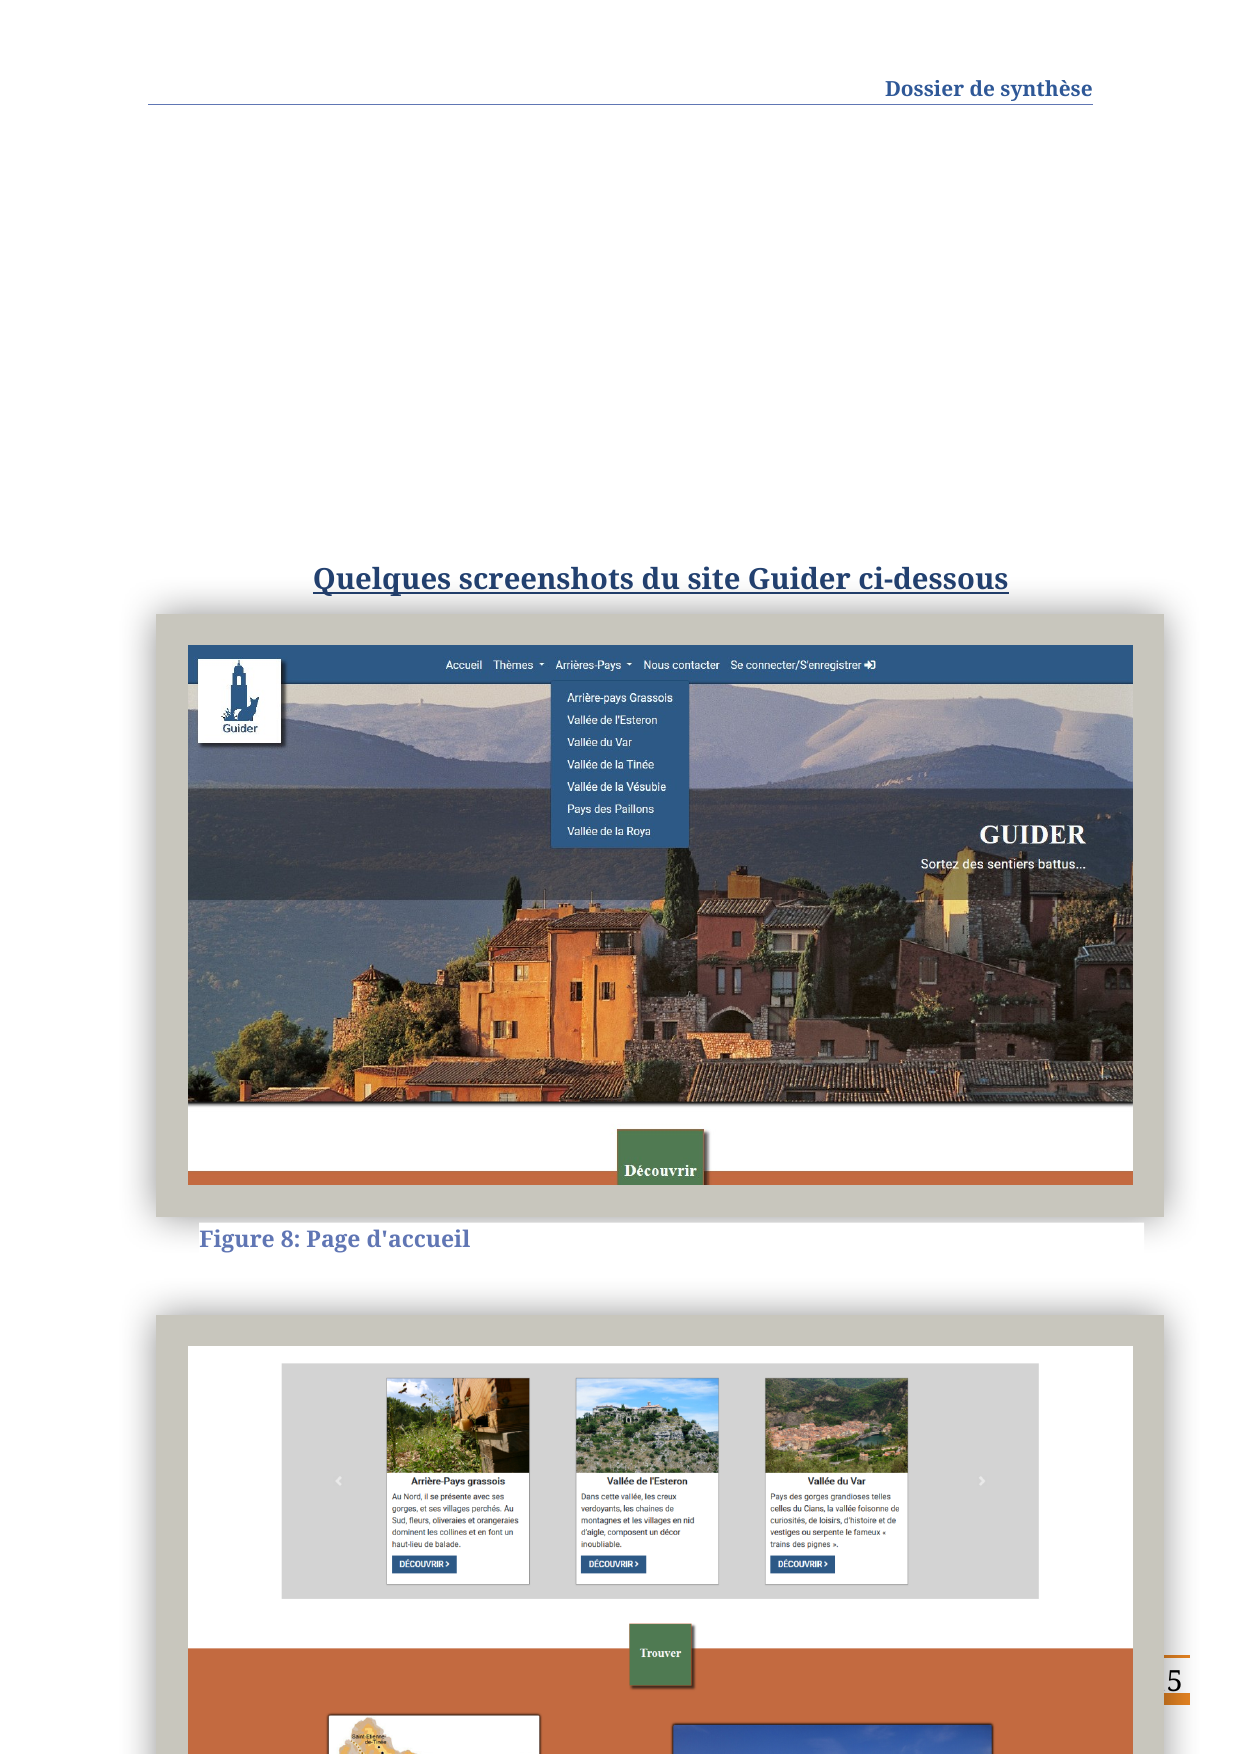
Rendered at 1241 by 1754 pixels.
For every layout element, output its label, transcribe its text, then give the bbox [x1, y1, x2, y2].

list Quelques screenshots du site Guider ci-dessous [229, 558, 1093, 587]
picture [188, 645, 1133, 1185]
picture [188, 1346, 1133, 1754]
